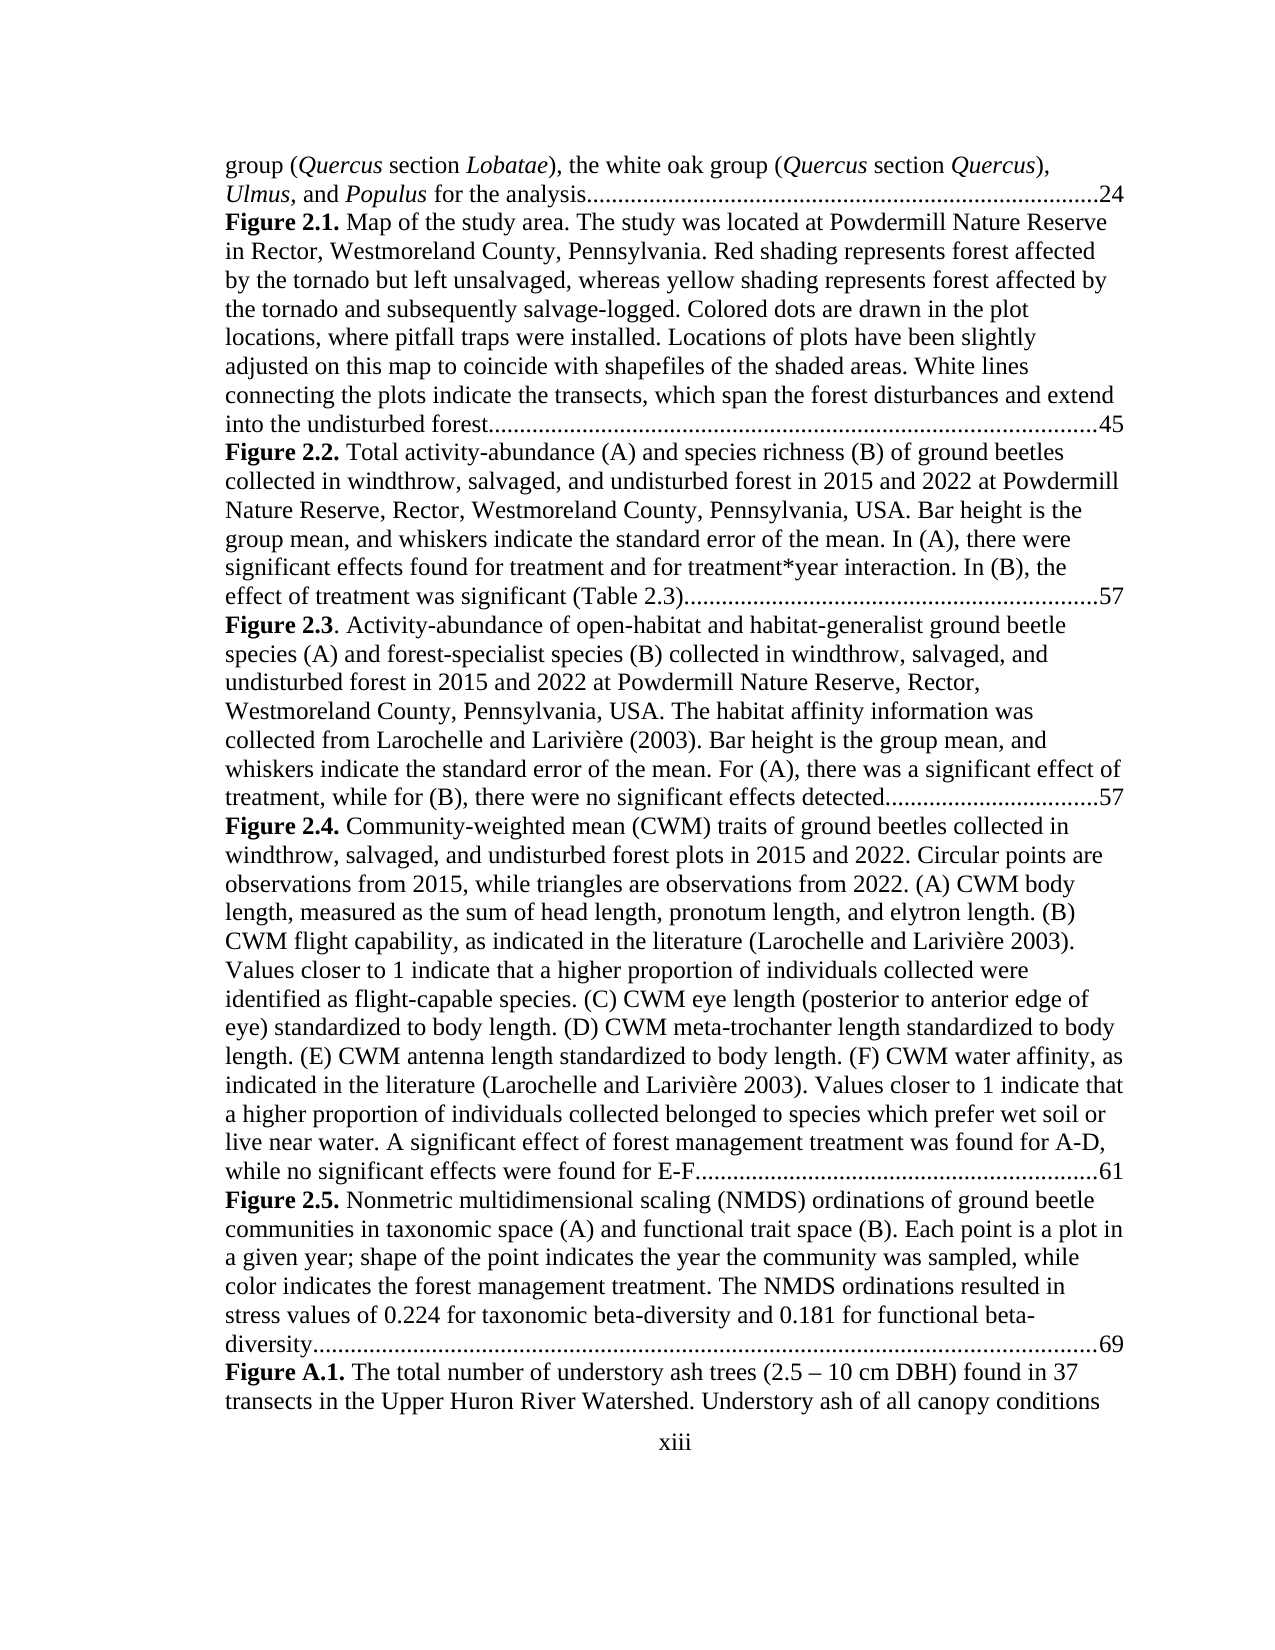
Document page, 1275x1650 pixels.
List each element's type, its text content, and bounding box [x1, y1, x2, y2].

text Figure 2.5. Nonmetric multidimensional scaling (NMDS) ordinations of ground beetle communities in taxonomic space (A) and functional trait space (B). Each point is a plot in a given year; shape of the point indicates the year the community was sampled, while color indicates the forest management treatment. The NMDS ordinations resulted in stress values of 0.224 for taxonomic beta-diversity and 0.181 for functional beta-diversity. 69 [225, 1185, 1125, 1357]
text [225, 1357, 1125, 1415]
text Figure 2.3. Activity-abundance of open-habitat and habitat-generalist ground beetle species (A) and forest-specialist species (B) collected in windthrow, salvaged, and undisturbed forest in 2015 and 2022 at Powdermill Nature Reserve, Rector, Westmoreland County, Pennsylvania, USA. The habitat affinity information was collected from Larochelle and Larivière (2003). Bar height is the group mean, and whiskers indicate the standard error of the mean. For (A), there was a significant effect of treatment, while for (B), there were no significant effects detected. 57 [225, 610, 1125, 811]
text Figure 2.4. Community-weighted mean (CWM) traits of ground beetles collected in windthrow, salvaged, and undisturbed forest plots in 2015 and 2022. Circular points are observations from 2015, while triangles are observations from 2022. (A) CWM body length, measured as the sum of head length, pronotum length, and elytron length. (B) CWM flight capability, as indicated in the literature (Larochelle and Larivière 2003). Values closer to 1 indicate that a higher proportion of individuals collected were identified as flight-capable species. (C) CWM eye length (posterior to anterior edge of eye) standardized to body length. (D) CWM meta-trochanter length standardized to body length. (E) CWM antenna length standardized to body length. (F) CWM water affinity, as indicated in the literature (Larochelle and Larivière 2003). Values closer to 1 indicate that a higher proportion of individuals collected belonged to species which prefer wet soil or live near water. A significant effect of forest management treatment was found for A-D, while no significant effects were found for E-F. 61 [225, 811, 1125, 1185]
text Figure 2.1. Map of the study area. The study was located at Powdermill Nature Reserve in Rector, Westmoreland County, Pennsylvania. Red shading represents forest affected by the tornado but left unsalvaged, whereas yellow shading represents forest affected by the tornado and subsequently salvage-logged. Colored dots are drawn in the plot locations, where pitfall traps were installed. Locations of plots have been slightly adjusted on this map to coincide with shapefiles of the shaded areas. White lines connecting the plots indicate the transects, which span the forest disturbances and extend into the undisturbed forest. 45 [225, 207, 1125, 437]
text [225, 150, 1125, 207]
text Figure 2.2. Total activity-abundance (A) and species richness (B) of ground beetles collected in windthrow, salvaged, and undisturbed forest in 2015 and 2022 at Powdermill Nature Reserve, Rector, Westmoreland County, Pennsylvania, USA. Bar height is the group mean, and whiskers indicate the standard error of the mean. In (A), there were significant effects found for treatment and for treatment*year interaction. In (B), the effect of treatment was significant (Table 2.3). 57 [225, 437, 1125, 610]
